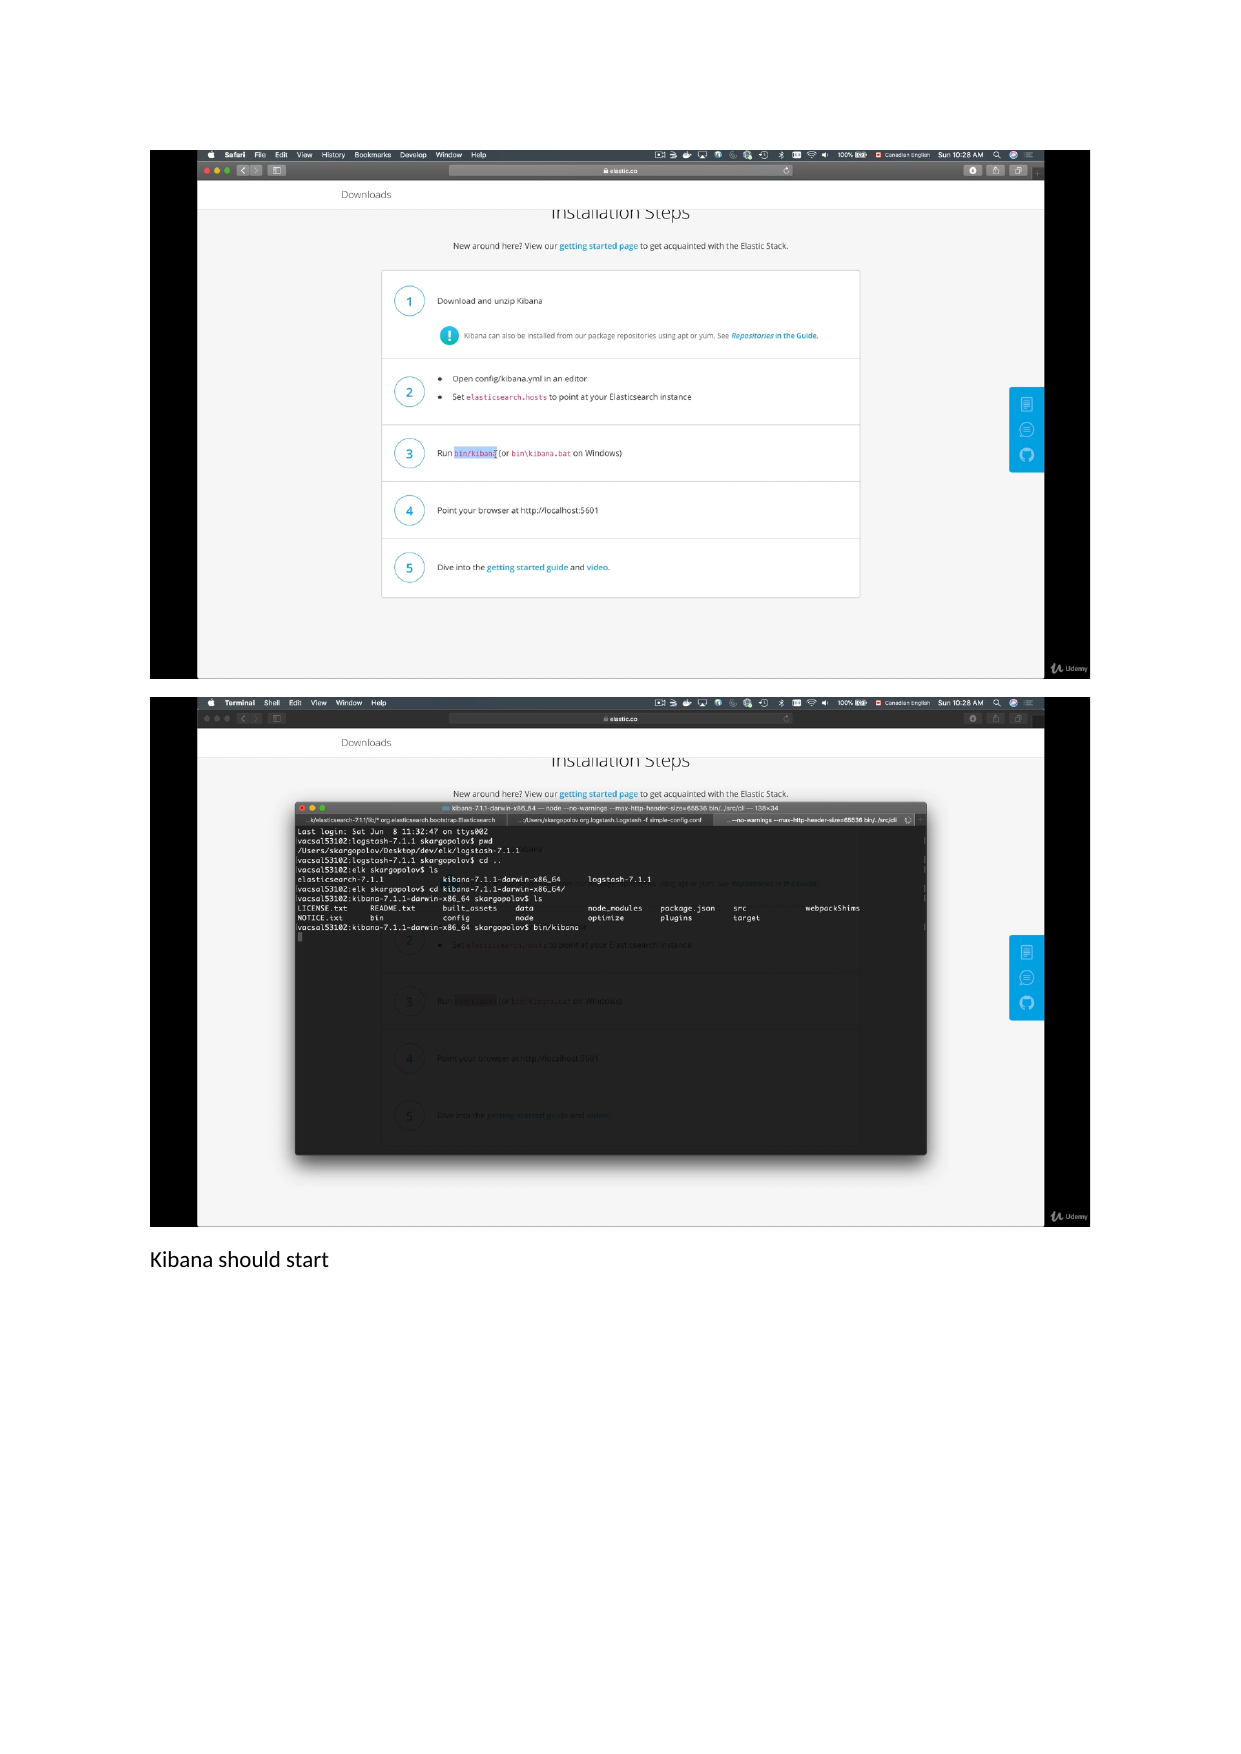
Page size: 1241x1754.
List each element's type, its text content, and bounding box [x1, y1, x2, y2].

picture [150, 697, 1091, 1227]
picture [150, 150, 1091, 679]
text Kibana should start [150, 1245, 1090, 1273]
